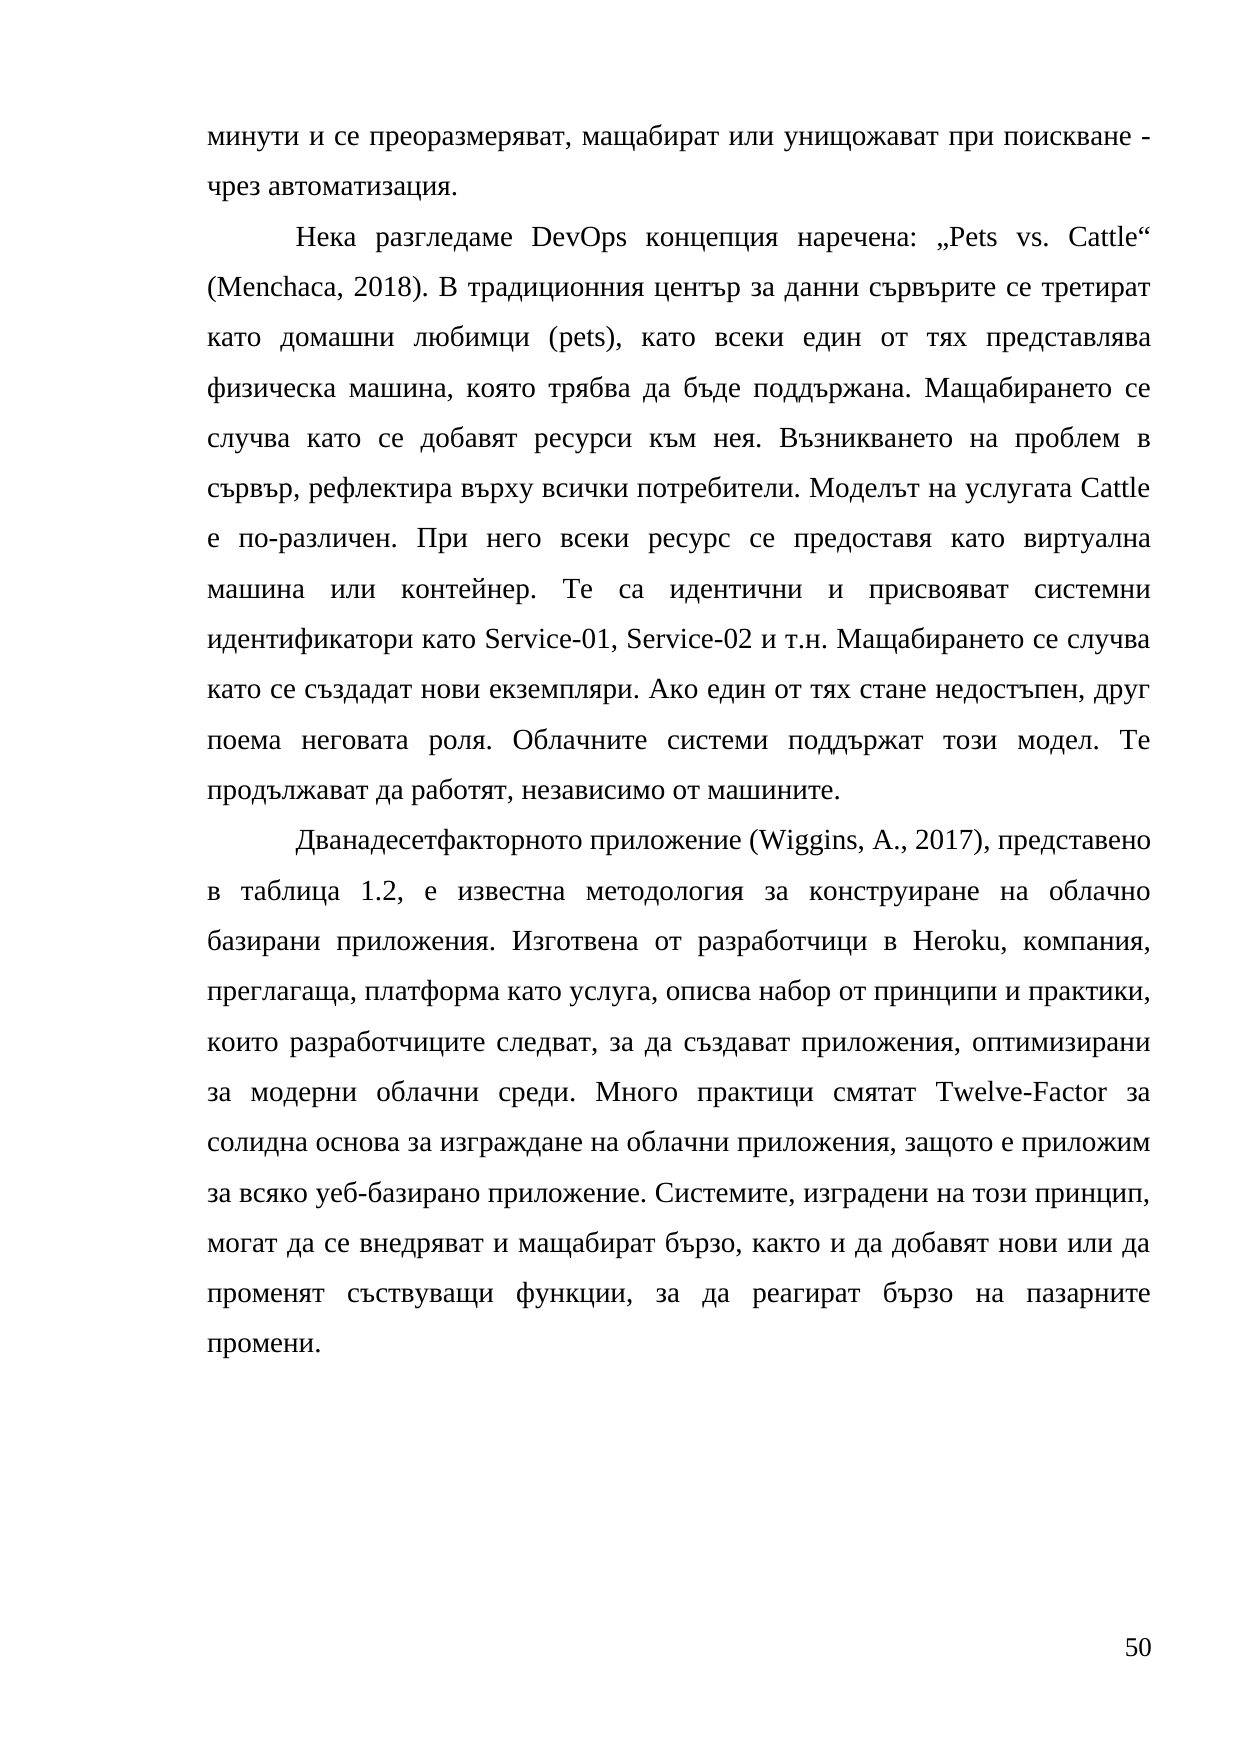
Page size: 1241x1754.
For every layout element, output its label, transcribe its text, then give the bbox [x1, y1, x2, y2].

text Нека разгледаме DevOps концепция наречена: „Pets vs. Cattle“ (Menchaca, 2018). В традиционния център за данни сървърите се третират като домашни любимци (pets), като всеки един от тях представлява физическа машина, която трябва да бъде поддържана. Мащабирането се случва като се добавят ресурси към нея. Възникването на проблем в сървър, рефлектира върху всички потребители. Моделът на услугата Cattle е по-различен. При него всеки ресурс се предоставя като виртуална машина или контейнер. Те са идентични и присвояват системни идентификатори като Service-01, Service-02 и т.н. Мащабирането се случва като се създадат нови екземпляри. Ако един от тях стане недостъпен, друг поема неговата роля. Облачните системи поддържат този модел. Те продължават да работят, независимо от машините. [207, 219, 1152, 806]
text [207, 118, 1152, 202]
text Дванадесетфакторното приложение (Wiggins, A., 2017), представено в таблица 1.2, е известна методология за конструиране на облачно базирани приложения. Изготвена от разработчици в Heroku, компания, преглагаща, платформа като услуга, описва набор от принципи и практики, които разработчиците следват, за да създават приложения, оптимизирани за модерни облачни среди. Много практици смятат Twelve-Factor за солидна основа за изграждане на облачни приложения, защото е приложим за всяко уеб-базирано приложение. Системите, изградени на този принцип, могат да се внедряват и мащабират бързо, както и да добавят нови или да променят съствуващи функции, за да реагират бързо на пазарните промени. [207, 822, 1152, 1359]
